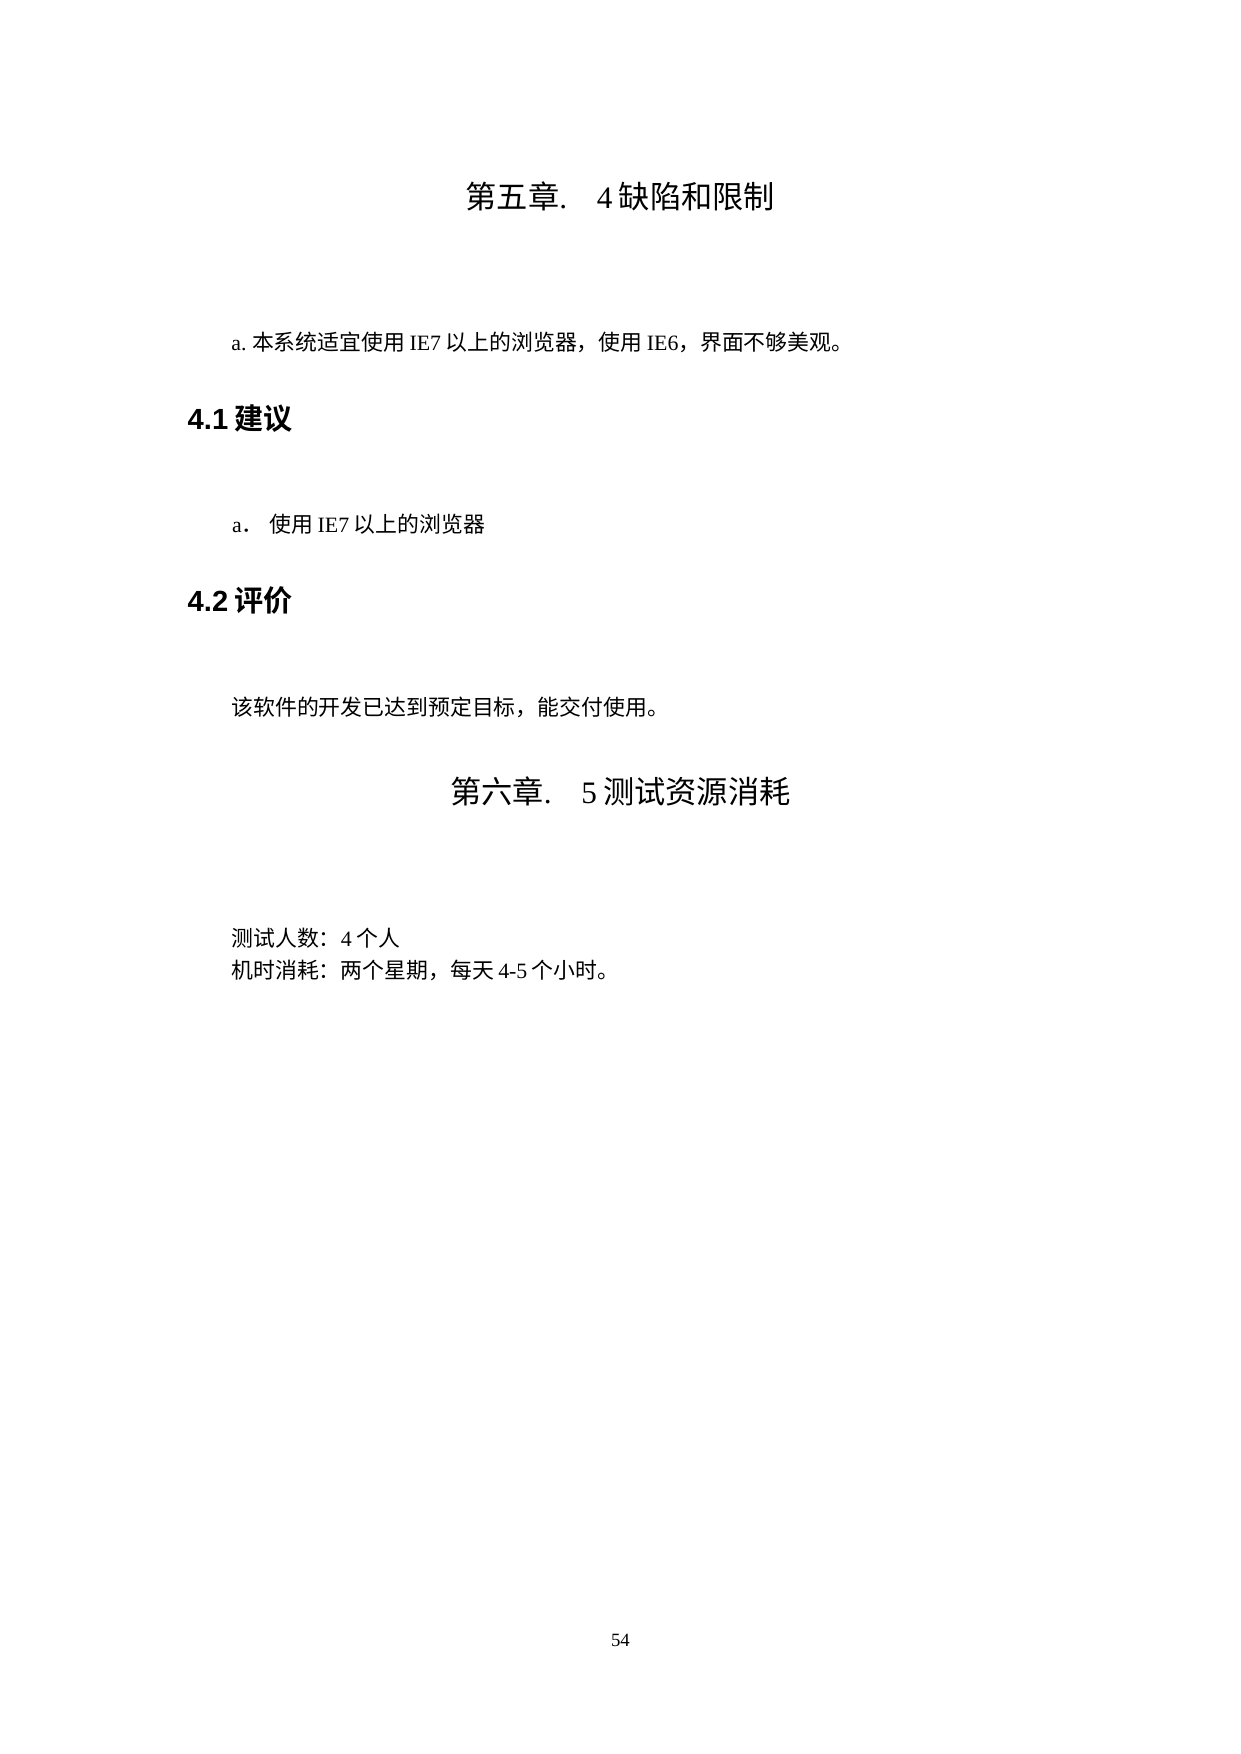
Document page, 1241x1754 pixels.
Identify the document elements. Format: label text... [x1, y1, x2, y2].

subtitle 5测试资源消耗 [187, 757, 1053, 822]
subtitle 4.2评价 [187, 567, 1053, 632]
list 使用IE7以上的浏览器 [232, 507, 1053, 539]
subtitle 4.1建议 [187, 384, 1053, 449]
text 测试人数：4个人 [187, 920, 1053, 953]
text 该软件的开发已达到预定目标，能交付使用。 [187, 689, 1053, 722]
text a. 本系统适宜使用IE7以上的浏览器，使用IE6，界面不够美观。 [187, 324, 1053, 357]
subtitle 4缺陷和限制 [187, 162, 1053, 227]
text 机时消耗：两个星期，每天4-5个小时。 [187, 953, 1053, 985]
